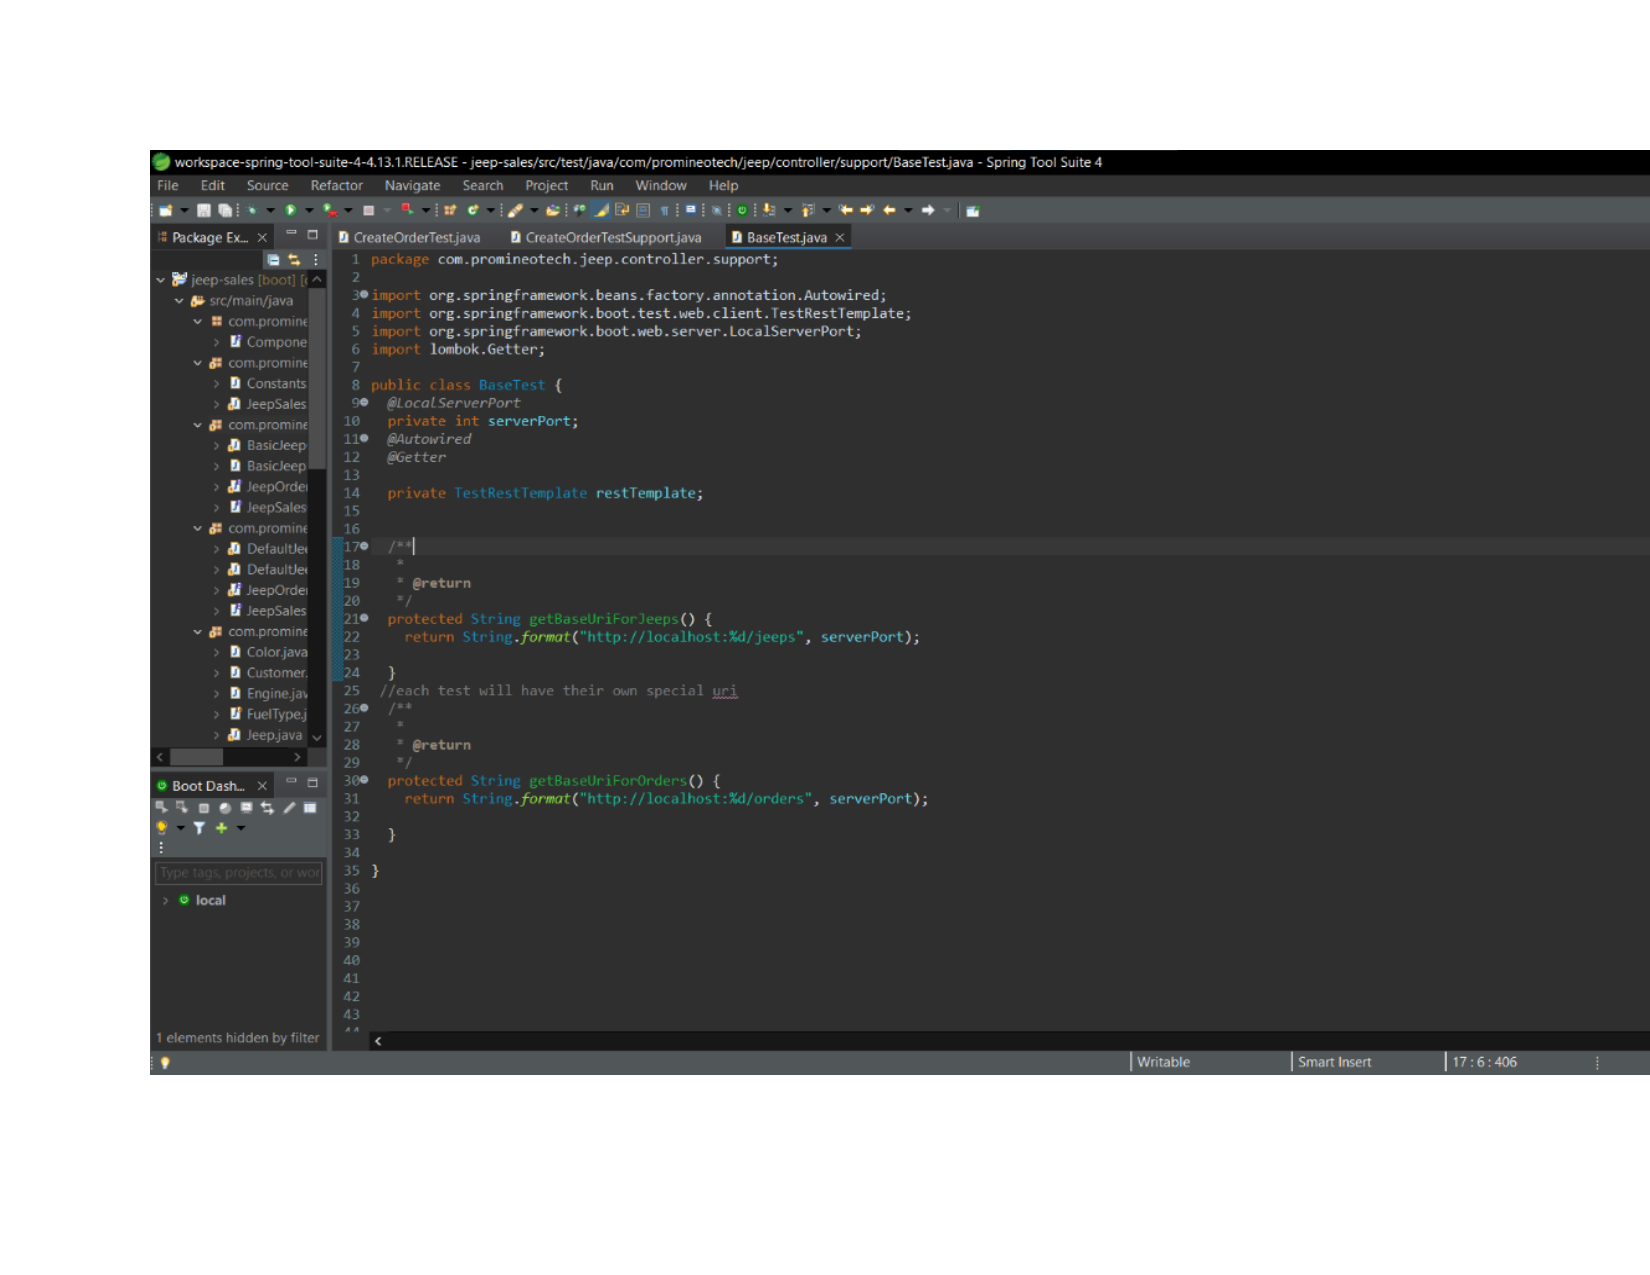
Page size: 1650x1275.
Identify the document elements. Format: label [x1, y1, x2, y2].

picture [150, 150, 1650, 1075]
